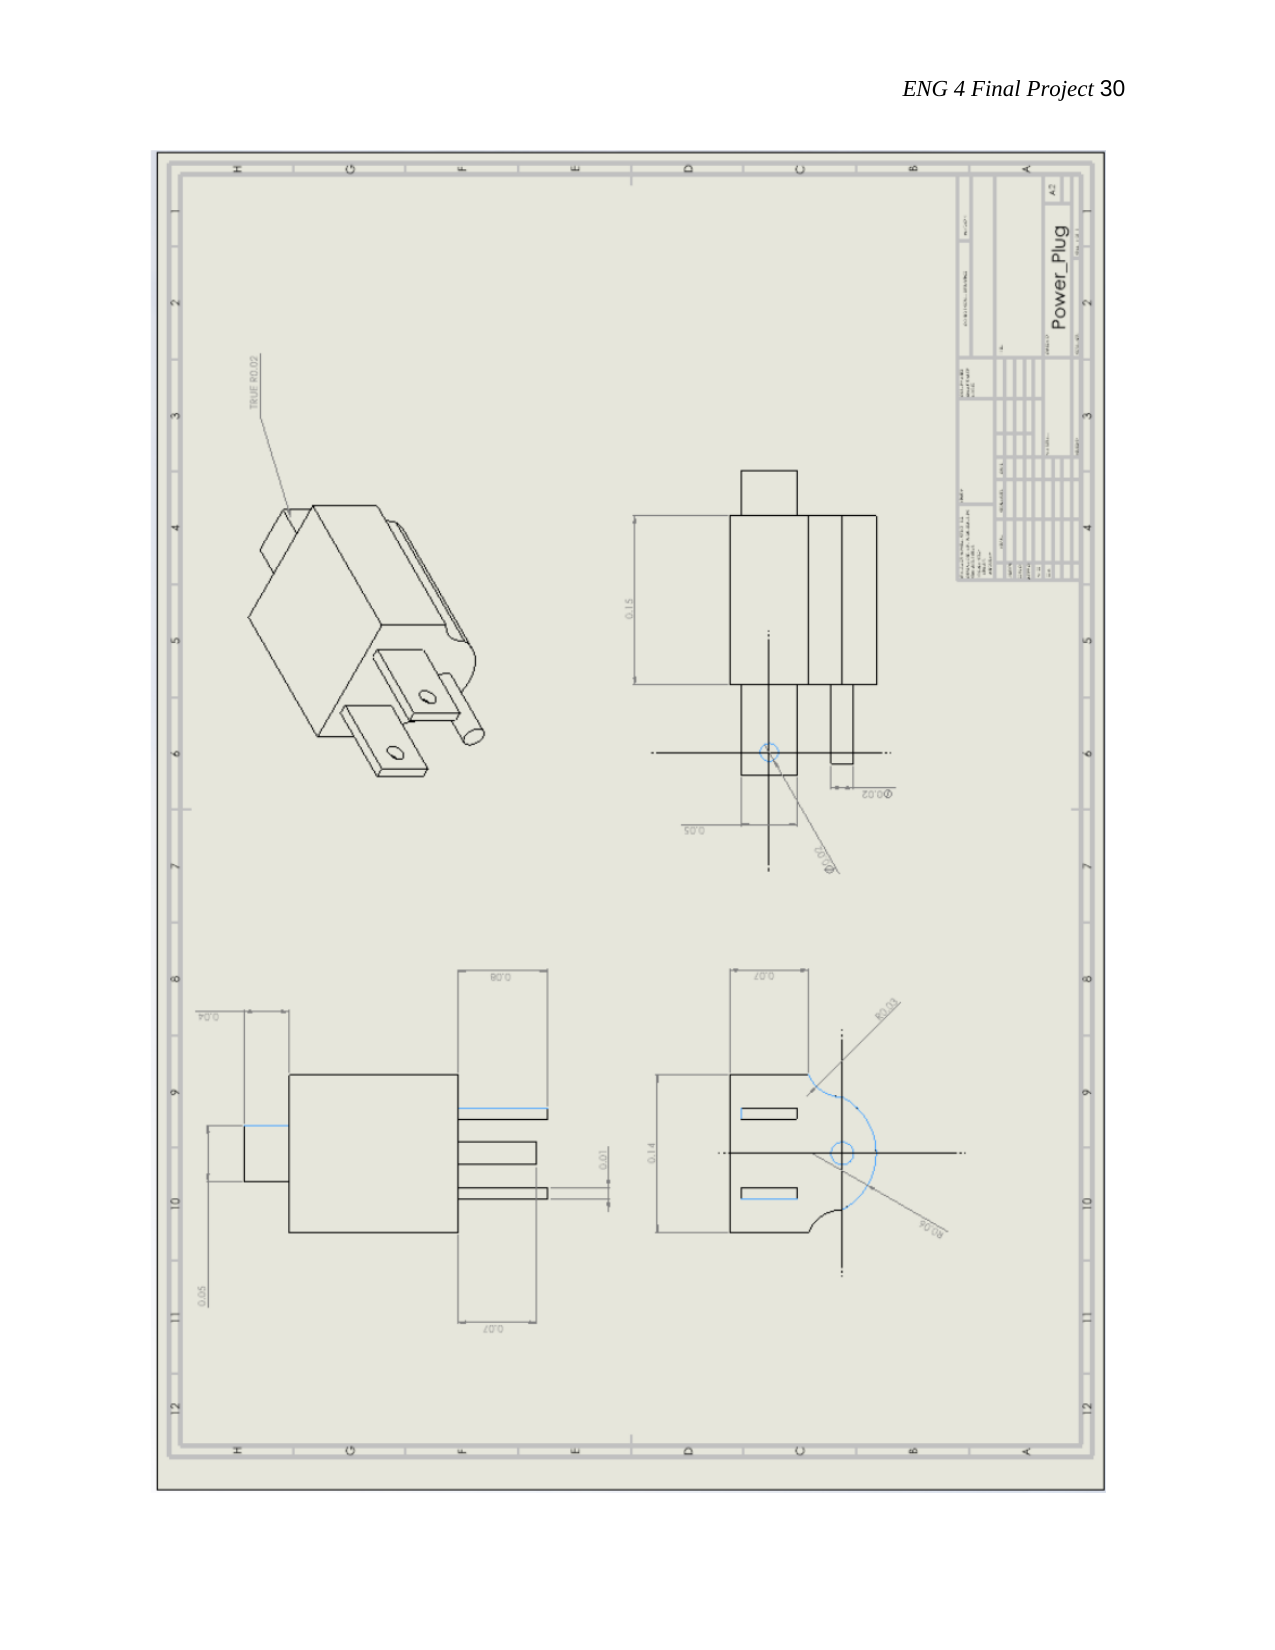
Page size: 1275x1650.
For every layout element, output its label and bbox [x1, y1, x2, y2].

picture [152, 151, 1104, 1491]
